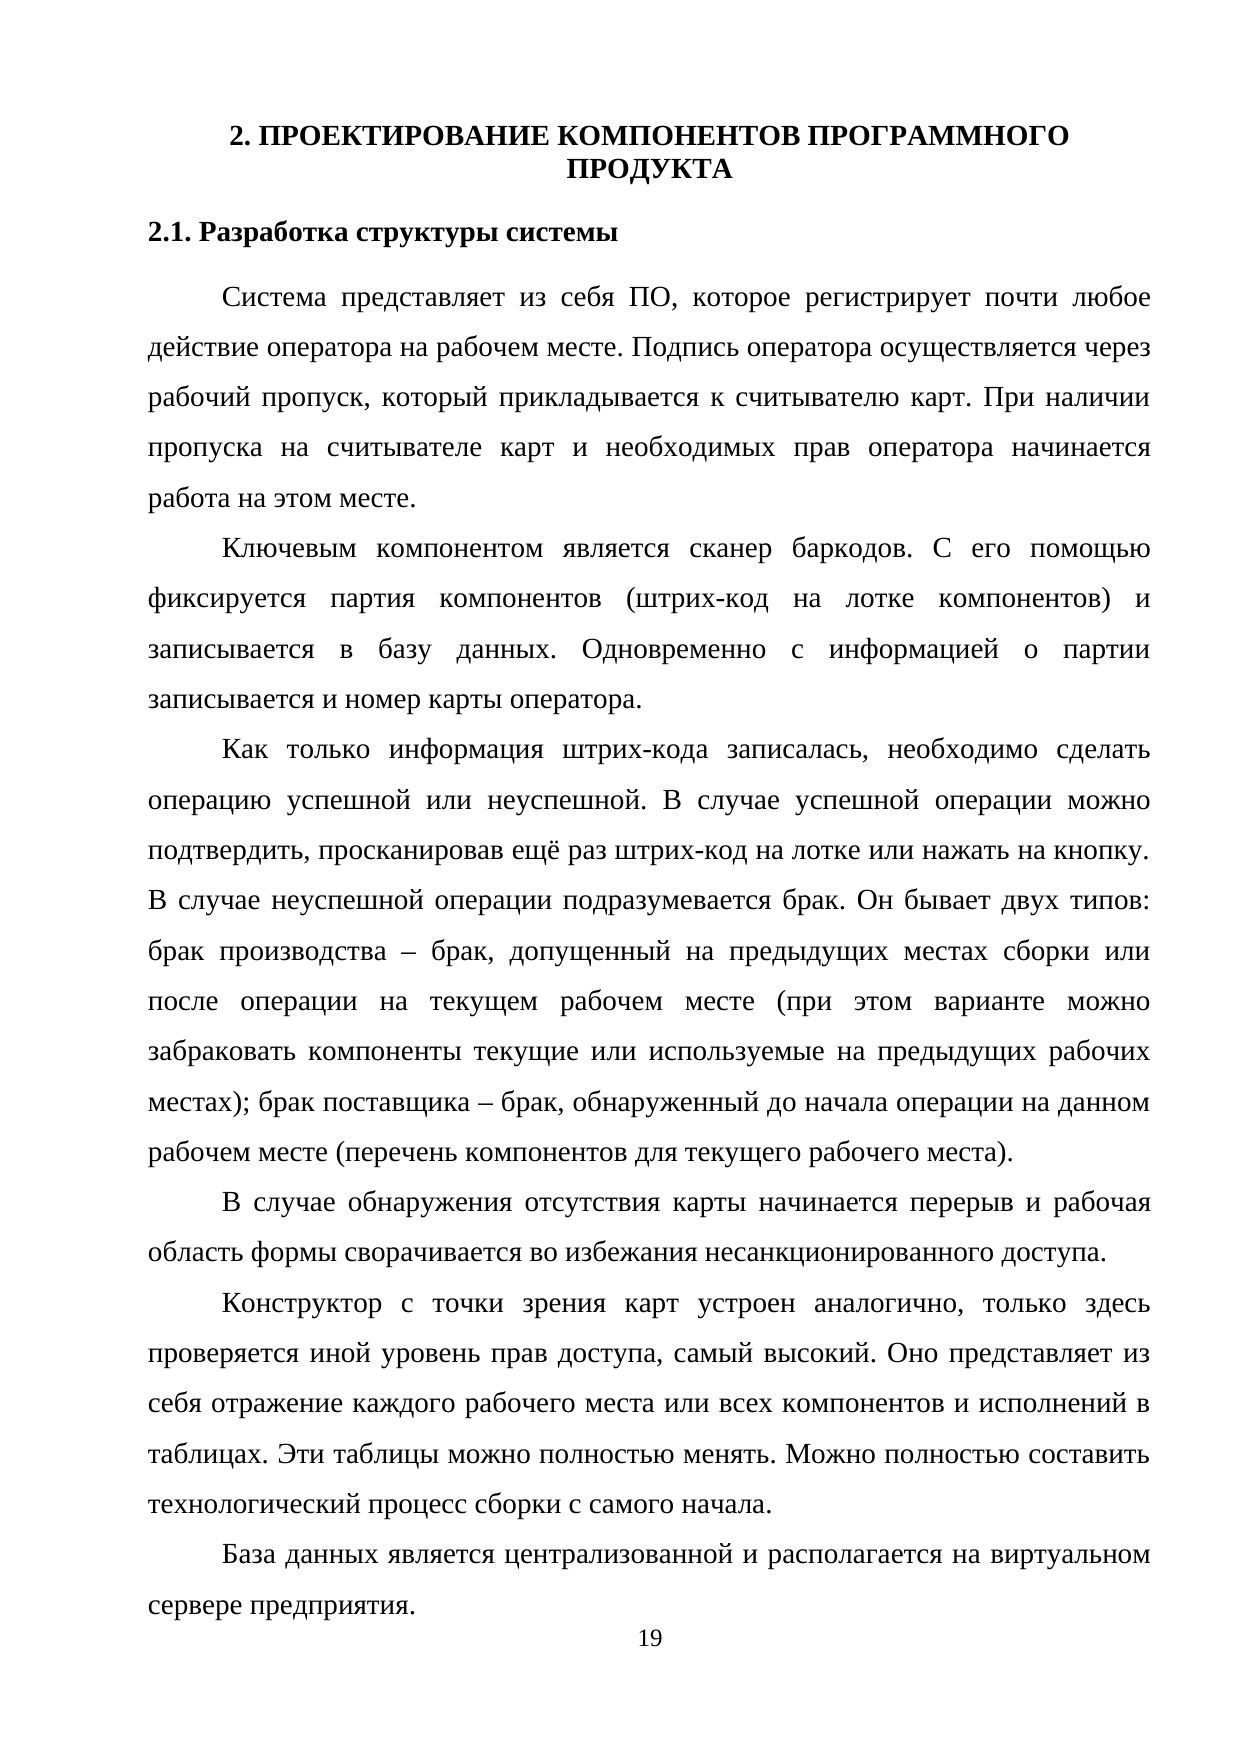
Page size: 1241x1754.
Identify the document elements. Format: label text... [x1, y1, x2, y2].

text База данных является централизованной и располагается на виртуальном сервере предприятия. [148, 1536, 1152, 1620]
subtitle 2. ПРОЕКТИРОВАНИЕ КОМПОНЕНТОВ ПРОГРАММНОГО ПРОДУКТА [148, 118, 1152, 185]
text Как только информация штрих-кода записалась, необходимо сделать операцию успешной или неуспешной. В случае успешной операции можно подтвердить, просканировав ещё раз штрих-код на лотке или нажать на кнопку. В случае неуспешной операции подразумевается брак. Он бывает двух типов: брак производства – брак, допущенный на предыдущих местах сборки или после операции на текущем рабочем месте (при этом варианте можно забраковать компоненты текущие или используемые на предыдущих рабочих местах); брак поставщика – брак, обнаруженный до начала операции на данном рабочем месте (перечень компонентов для текущего рабочего места). [148, 731, 1152, 1167]
text В случае обнаружения отсутствия карты начинается перерыв и рабочая область формы сворачивается во избежания несанкционированного доступа. [148, 1184, 1152, 1268]
text Система представляет из себя ПО, которое регистрирует почти любое действие оператора на рабочем месте. Подпись оператора осуществляется через рабочий пропуск, который прикладывается к считывателю карт. При наличии пропуска на считывателе карт и необходимых прав оператора начинается работа на этом месте. [148, 279, 1152, 513]
subtitle 2.1. Разработка структуры системы [148, 214, 1152, 247]
text Ключевым компонентом является сканер баркодов. С его помощью фиксируется партия компонентов (штрих-код на лотке компонентов) и записывается в базу данных. Одновременно с информацией о партии записывается и номер карты оператора. [148, 530, 1152, 715]
text Конструктор с точки зрения карт устроен аналогично, только здесь проверяется иной уровень прав доступа, самый высокий. Оно представляет из себя отражение каждого рабочего места или всех компонентов и исполнений в таблицах. Эти таблицы можно полностью менять. Можно полностью составить технологический процесс сборки с самого начала. [148, 1285, 1152, 1520]
